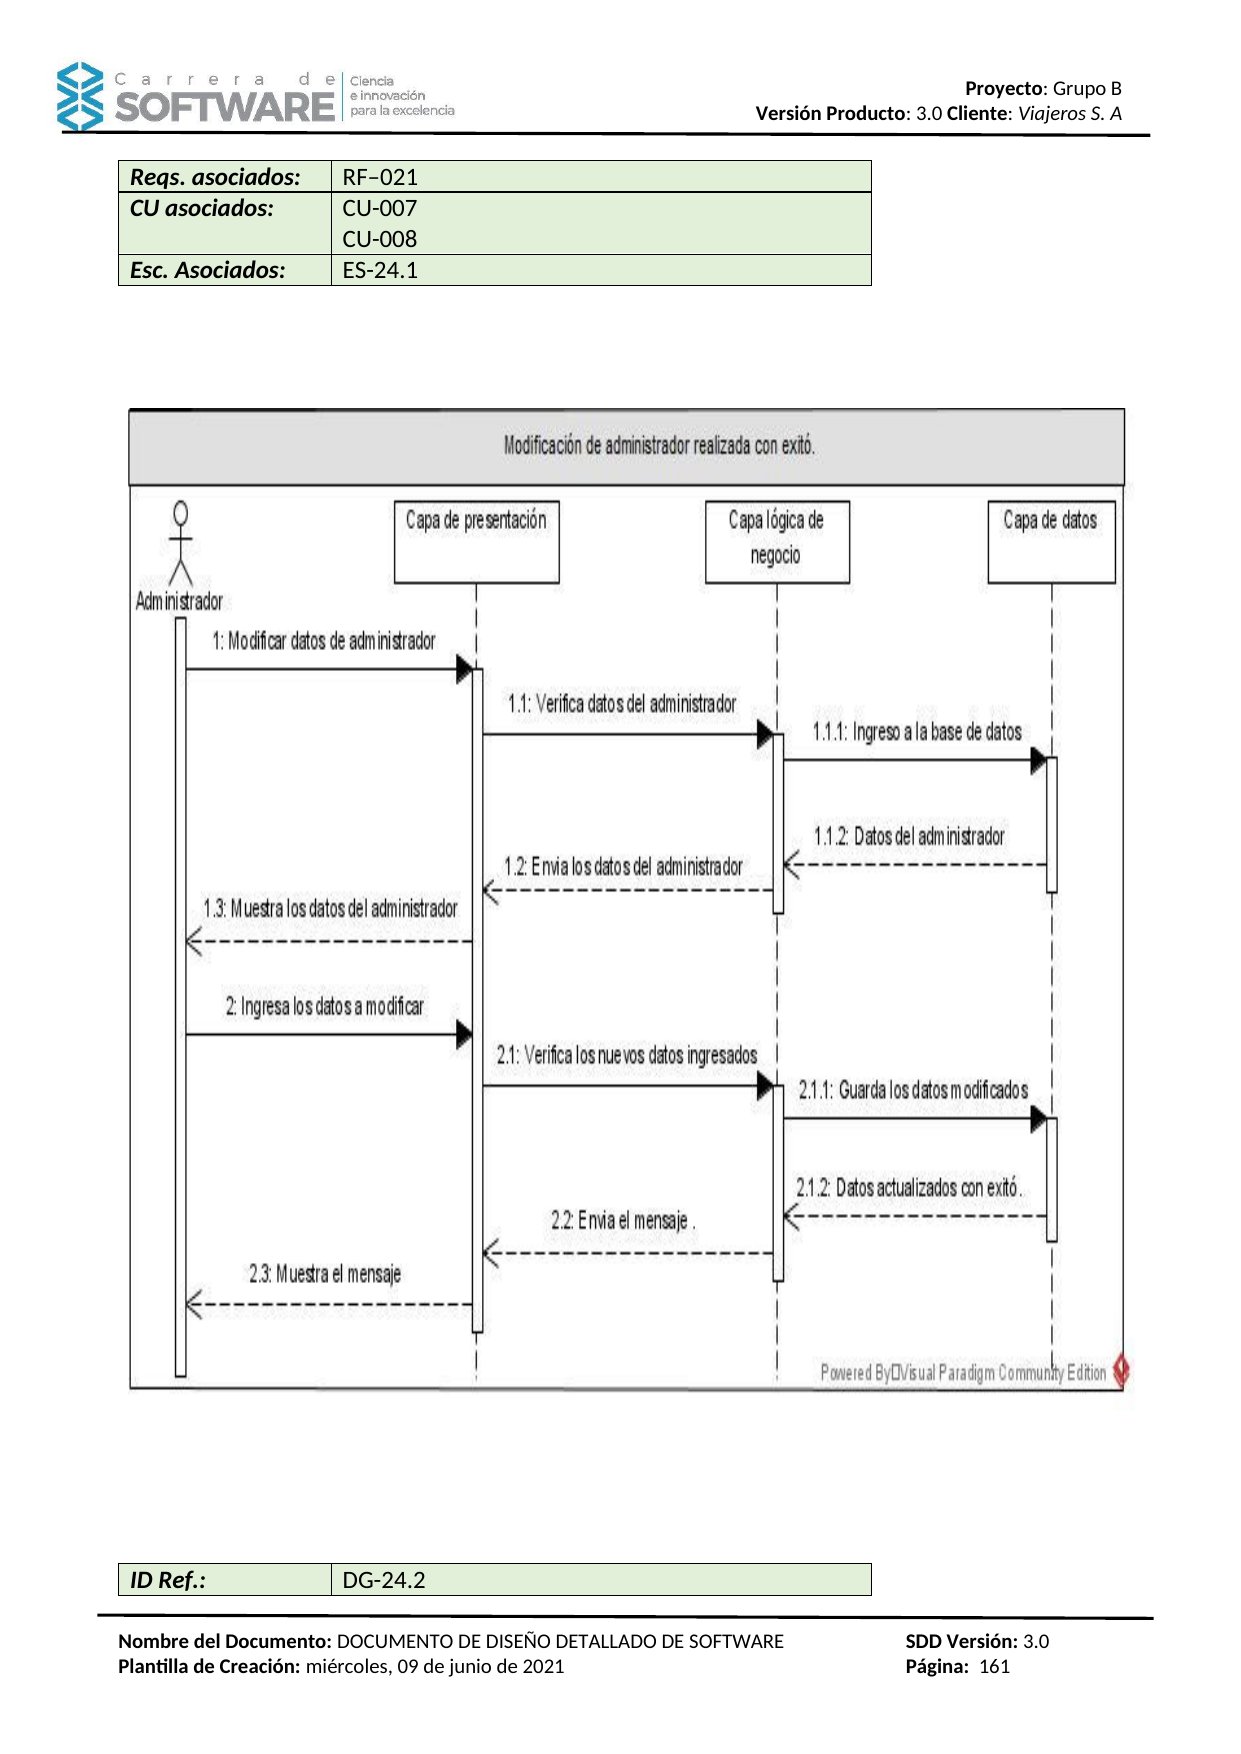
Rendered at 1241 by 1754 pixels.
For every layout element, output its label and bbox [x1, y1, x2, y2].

picture [46, 46, 461, 154]
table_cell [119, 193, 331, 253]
picture [118, 408, 1137, 1411]
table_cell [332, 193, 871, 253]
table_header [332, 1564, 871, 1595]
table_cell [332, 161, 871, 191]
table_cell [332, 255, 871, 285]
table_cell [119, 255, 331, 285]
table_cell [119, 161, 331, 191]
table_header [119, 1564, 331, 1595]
